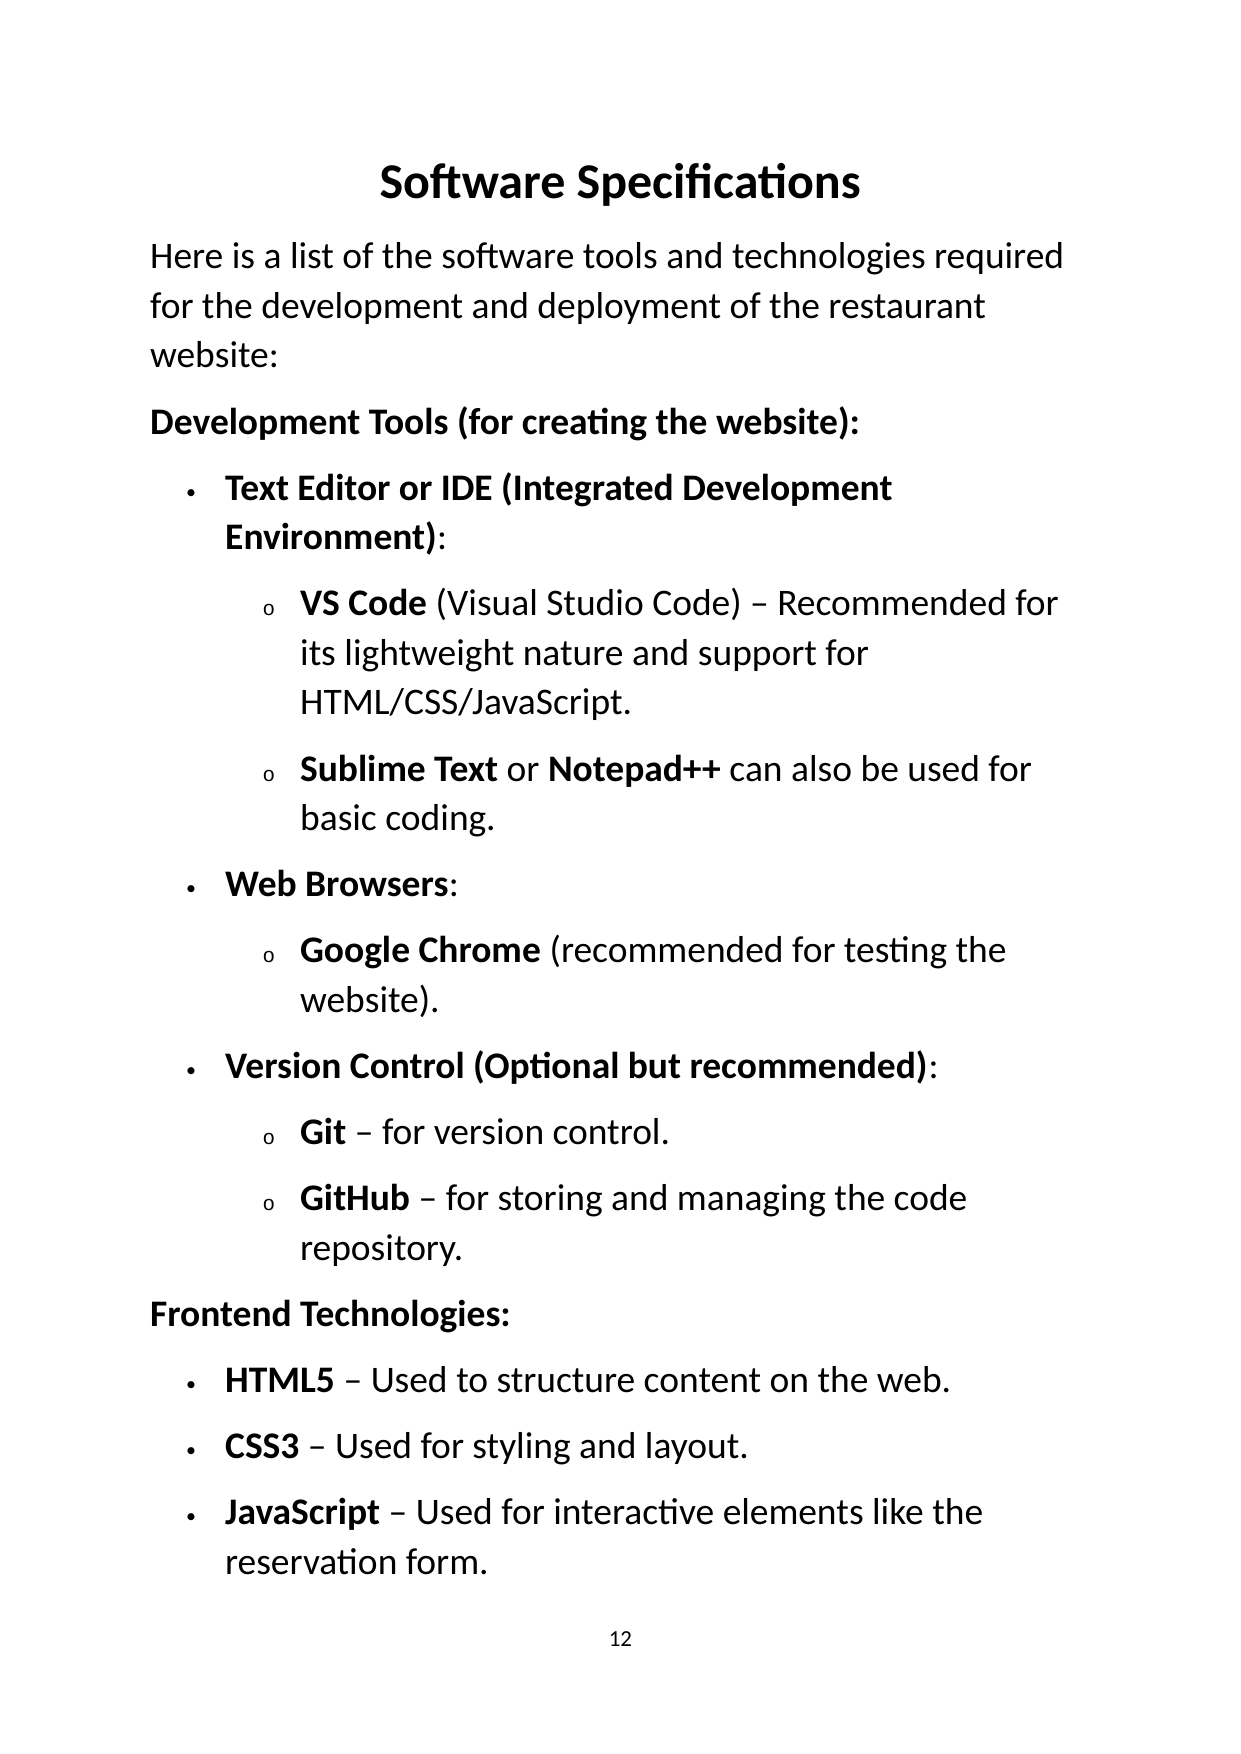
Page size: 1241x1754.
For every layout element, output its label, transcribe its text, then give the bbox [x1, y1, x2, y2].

list CSS3 – Used for styling and layout. [187, 1422, 1090, 1468]
text Software Specifications [150, 150, 1090, 211]
list Sublime Text or Notepad++ can also be used for basic coding. [262, 744, 1090, 840]
list Web Browsers: [187, 860, 1090, 906]
list JavaScript – Used for interactive elements like the reservation form. [187, 1488, 1090, 1583]
list HTML5 – Used to structure content on the web. [187, 1356, 1090, 1402]
list Text Editor or IDE (Integrated Development Environment): [187, 464, 1090, 559]
text Here is a list of the software tools and technologies required for the development and deployment of the restaurant website: [150, 232, 1090, 377]
text Development Tools (for creating the website): [150, 398, 1090, 443]
list VS Code (Visual Studio Code) – Recommended for its lightweight nature and support for HTML/CSS/JavaScript. [262, 579, 1090, 724]
list Google Chrome (recommended for testing the website). [262, 926, 1090, 1022]
list Git – for version control. [262, 1108, 1090, 1154]
list Version Control (Optional but recommended): [187, 1042, 1090, 1088]
text Frontend Technologies: [150, 1290, 1090, 1336]
list GitHub – for storing and managing the code repository. [262, 1174, 1090, 1269]
